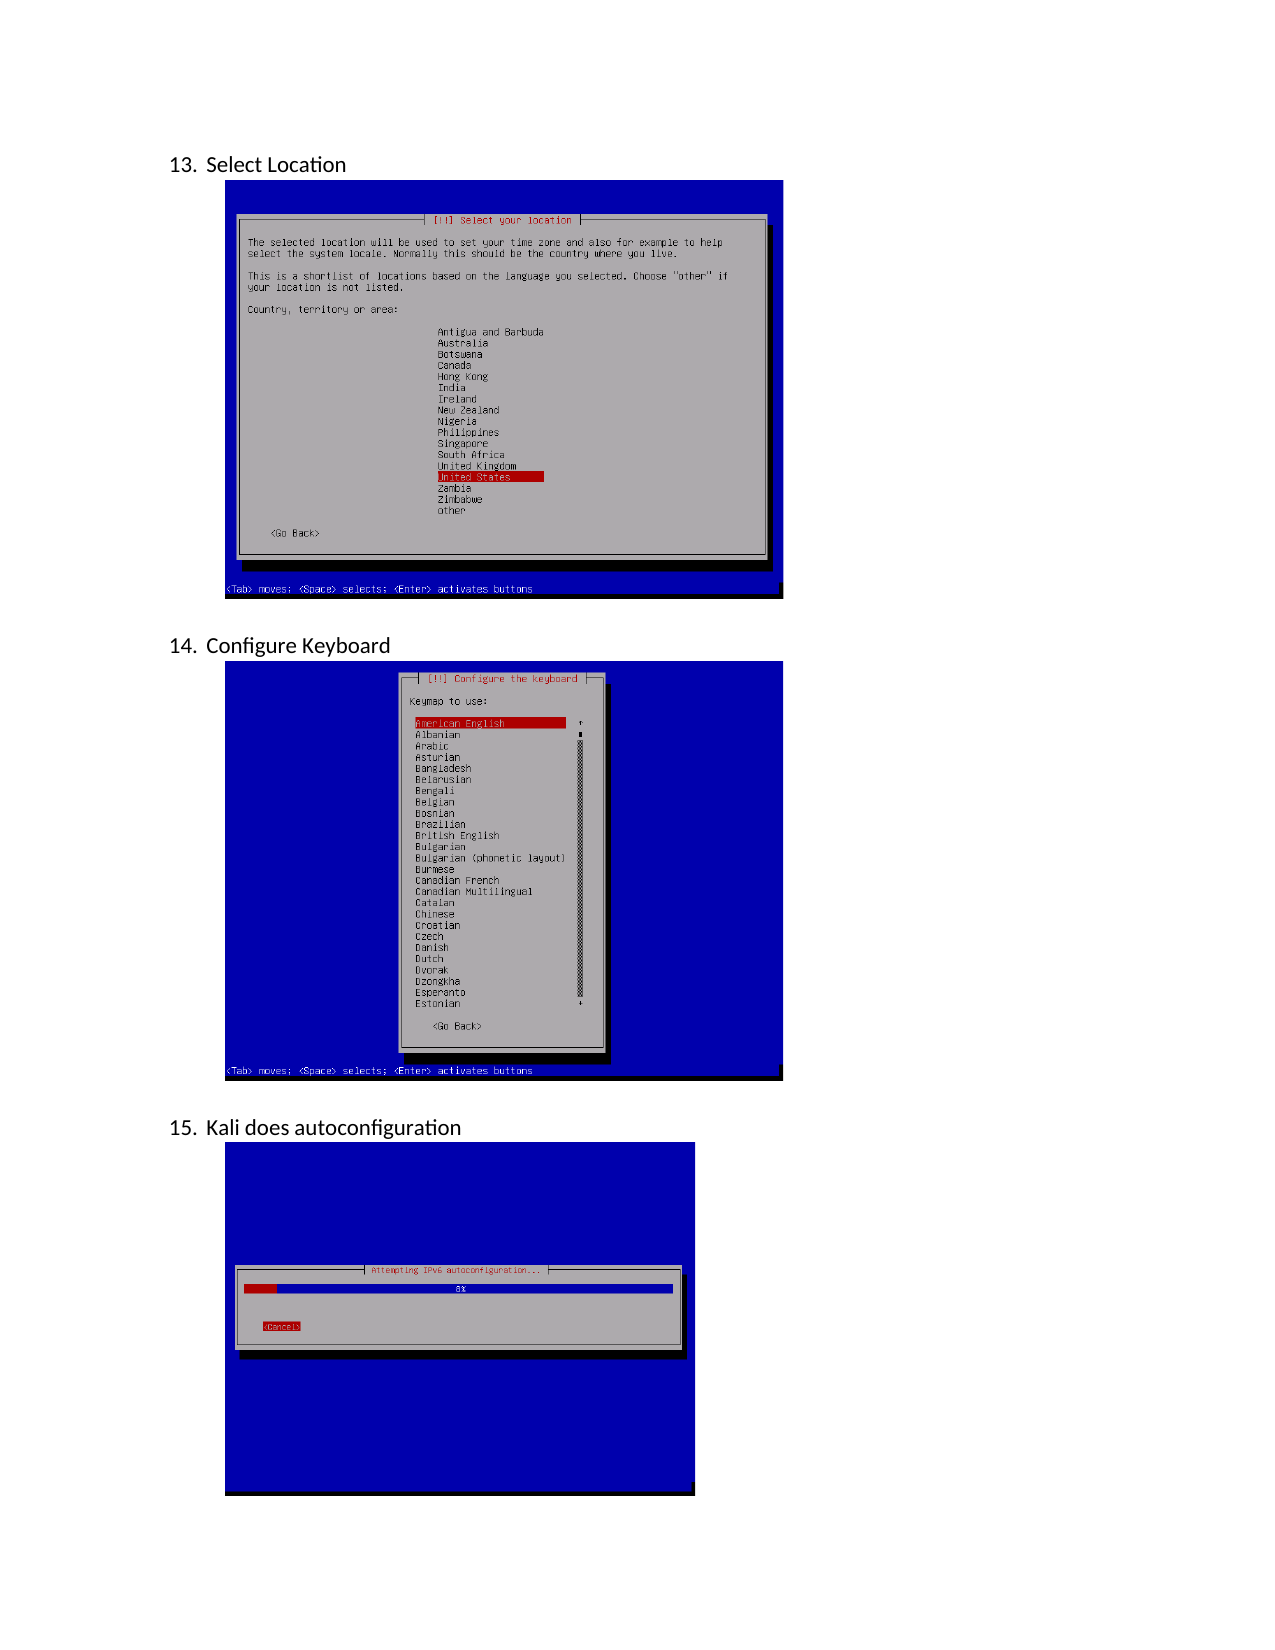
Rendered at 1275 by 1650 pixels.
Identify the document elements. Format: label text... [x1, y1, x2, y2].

list Select Location [169, 150, 1125, 178]
picture [225, 661, 784, 1081]
picture [225, 1142, 696, 1496]
picture [225, 180, 784, 599]
list Configure Keyboard [169, 631, 1125, 659]
list Kali does autoconfiguration [169, 1113, 1125, 1141]
